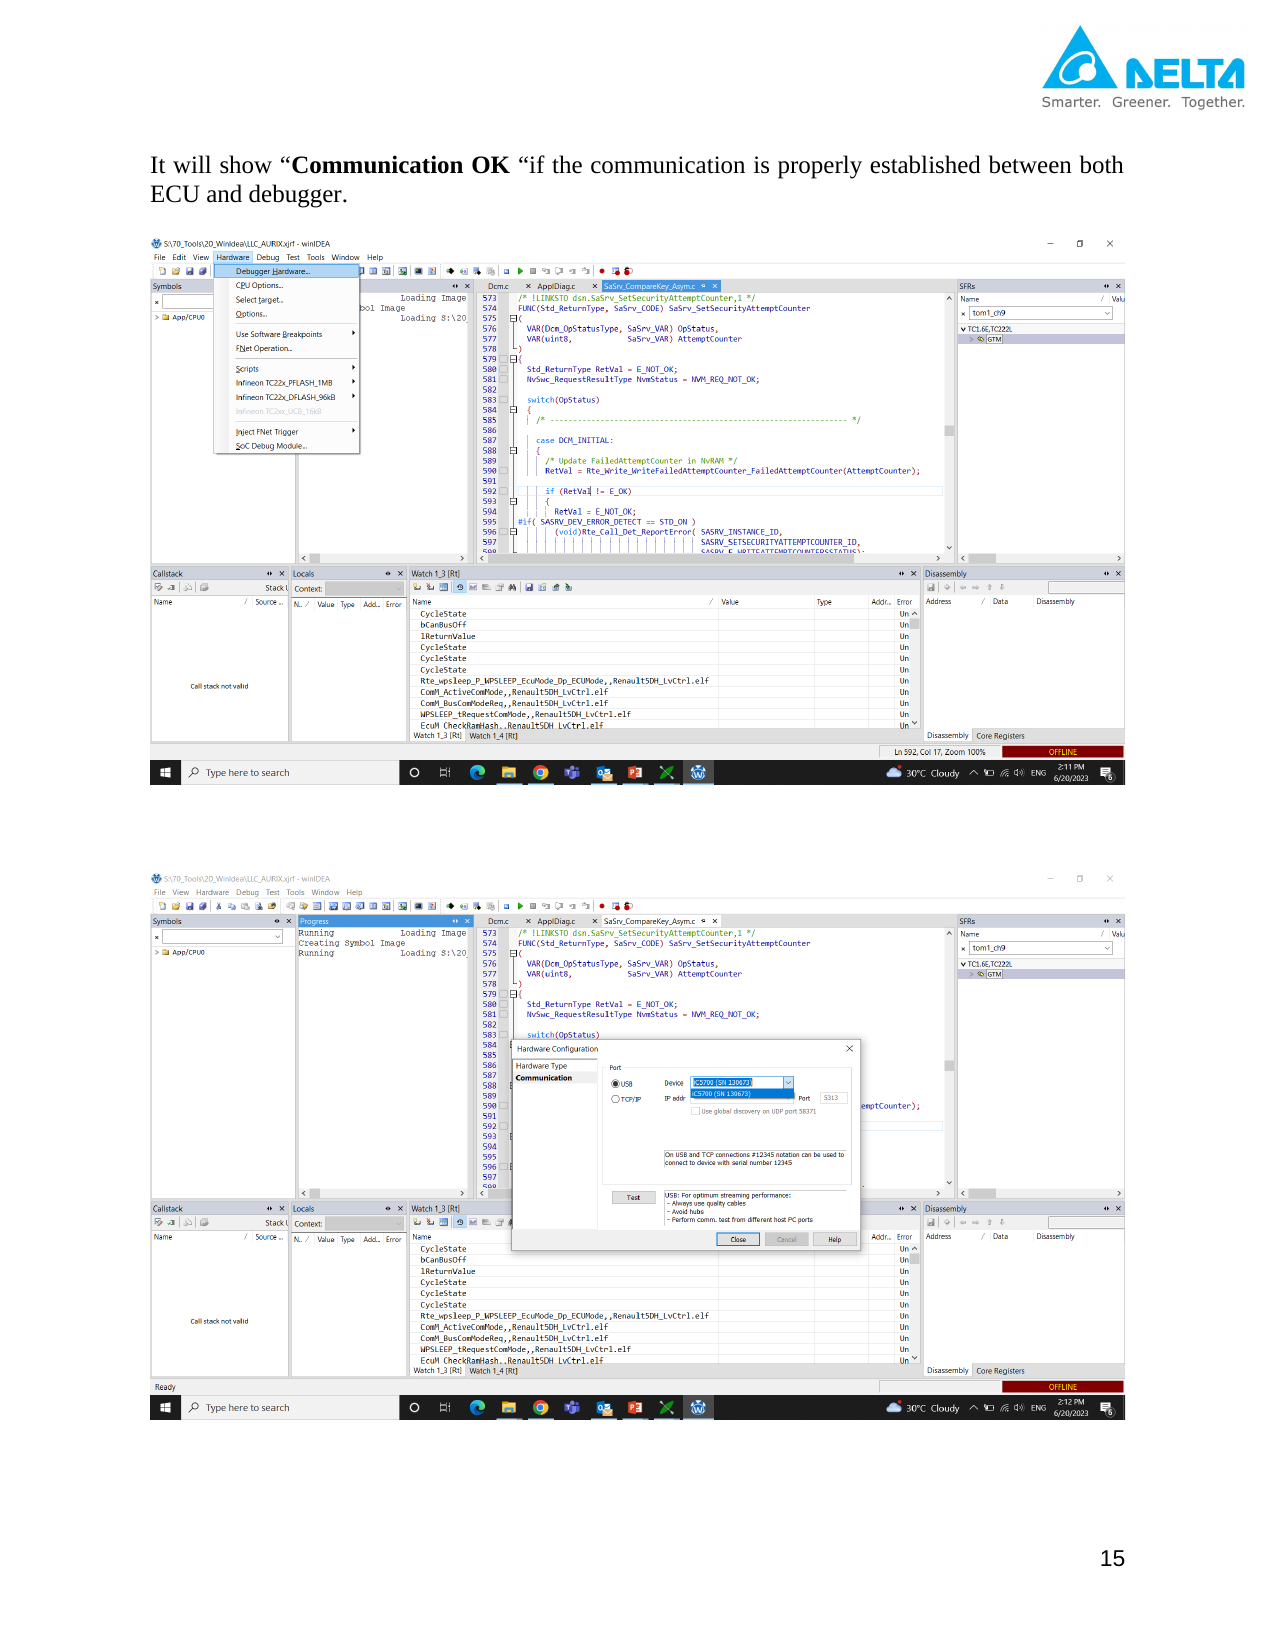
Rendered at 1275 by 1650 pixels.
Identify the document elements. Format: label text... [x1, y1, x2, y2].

picture [150, 871, 1125, 1420]
picture [150, 236, 1125, 785]
picture [1033, 18, 1252, 116]
text It will show “Communication OK “if the communication is properly established between both ECU and debugger. [150, 150, 1125, 207]
